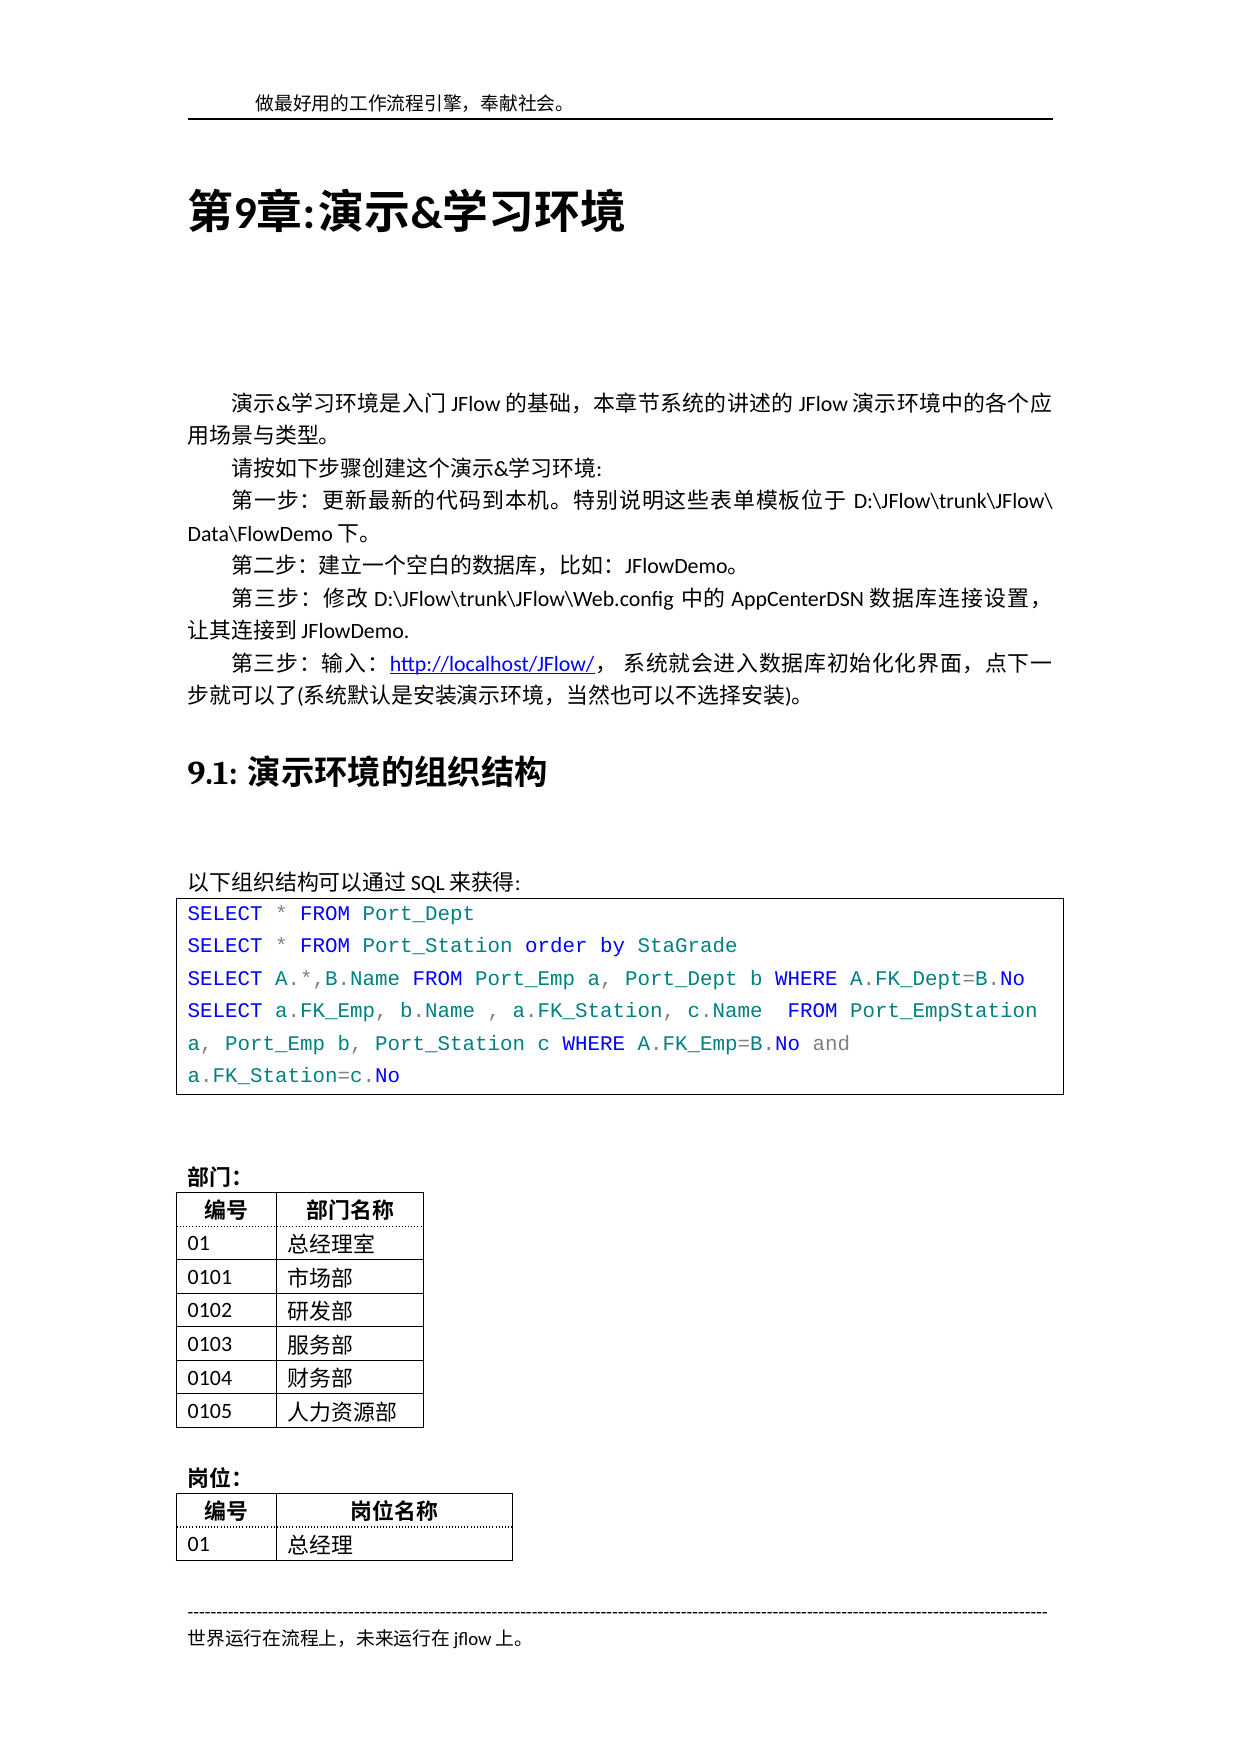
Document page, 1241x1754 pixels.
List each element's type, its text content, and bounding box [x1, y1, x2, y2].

text 第一步：更新最新的代码到本机。特别说明这些表单模板位于D:\JFlow\trunk\JFlow\Data\FlowDemo 下。 [187, 483, 1053, 548]
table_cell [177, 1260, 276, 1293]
subtitle 演示&学习环境 [187, 160, 1053, 258]
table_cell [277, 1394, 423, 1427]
subtitle 演示环境的组织结构 [187, 738, 1053, 803]
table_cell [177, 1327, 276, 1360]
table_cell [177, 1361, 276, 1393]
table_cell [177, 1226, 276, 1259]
text 第三步：输入：http://localhost/JFlow/， 系统就会进入数据库初始化化界面，点下一步就可以了(系统默认是安装演示环境，当然也可以不选择安装)。 [187, 646, 1053, 711]
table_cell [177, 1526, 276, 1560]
text 部门： [187, 1159, 1053, 1192]
text 第三步：修改D:\JFlow\trunk\JFlow\Web.config 中的AppCenterDSN数据库连接设置，让其连接到JFlowDemo. [187, 581, 1053, 646]
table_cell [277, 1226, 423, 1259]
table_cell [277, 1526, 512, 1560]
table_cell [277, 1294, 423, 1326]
text 第二步：建立一个空白的数据库，比如：JFlowDemo。 [187, 548, 1053, 581]
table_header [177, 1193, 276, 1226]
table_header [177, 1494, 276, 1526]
text 演示&学习环境是入门JFlow的基础，本章节系统的讲述的JFlow演示环境中的各个应用场景与类型。 [187, 386, 1053, 451]
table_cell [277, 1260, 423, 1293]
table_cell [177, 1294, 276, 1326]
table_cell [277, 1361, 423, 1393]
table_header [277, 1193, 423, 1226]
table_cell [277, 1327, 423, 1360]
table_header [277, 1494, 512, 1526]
text 以下组织结构可以通过SQL来获得: [187, 865, 1053, 897]
text 岗位： [187, 1460, 1053, 1493]
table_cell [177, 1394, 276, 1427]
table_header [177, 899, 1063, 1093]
text 请按如下步骤创建这个演示&学习环境: [187, 451, 1053, 483]
